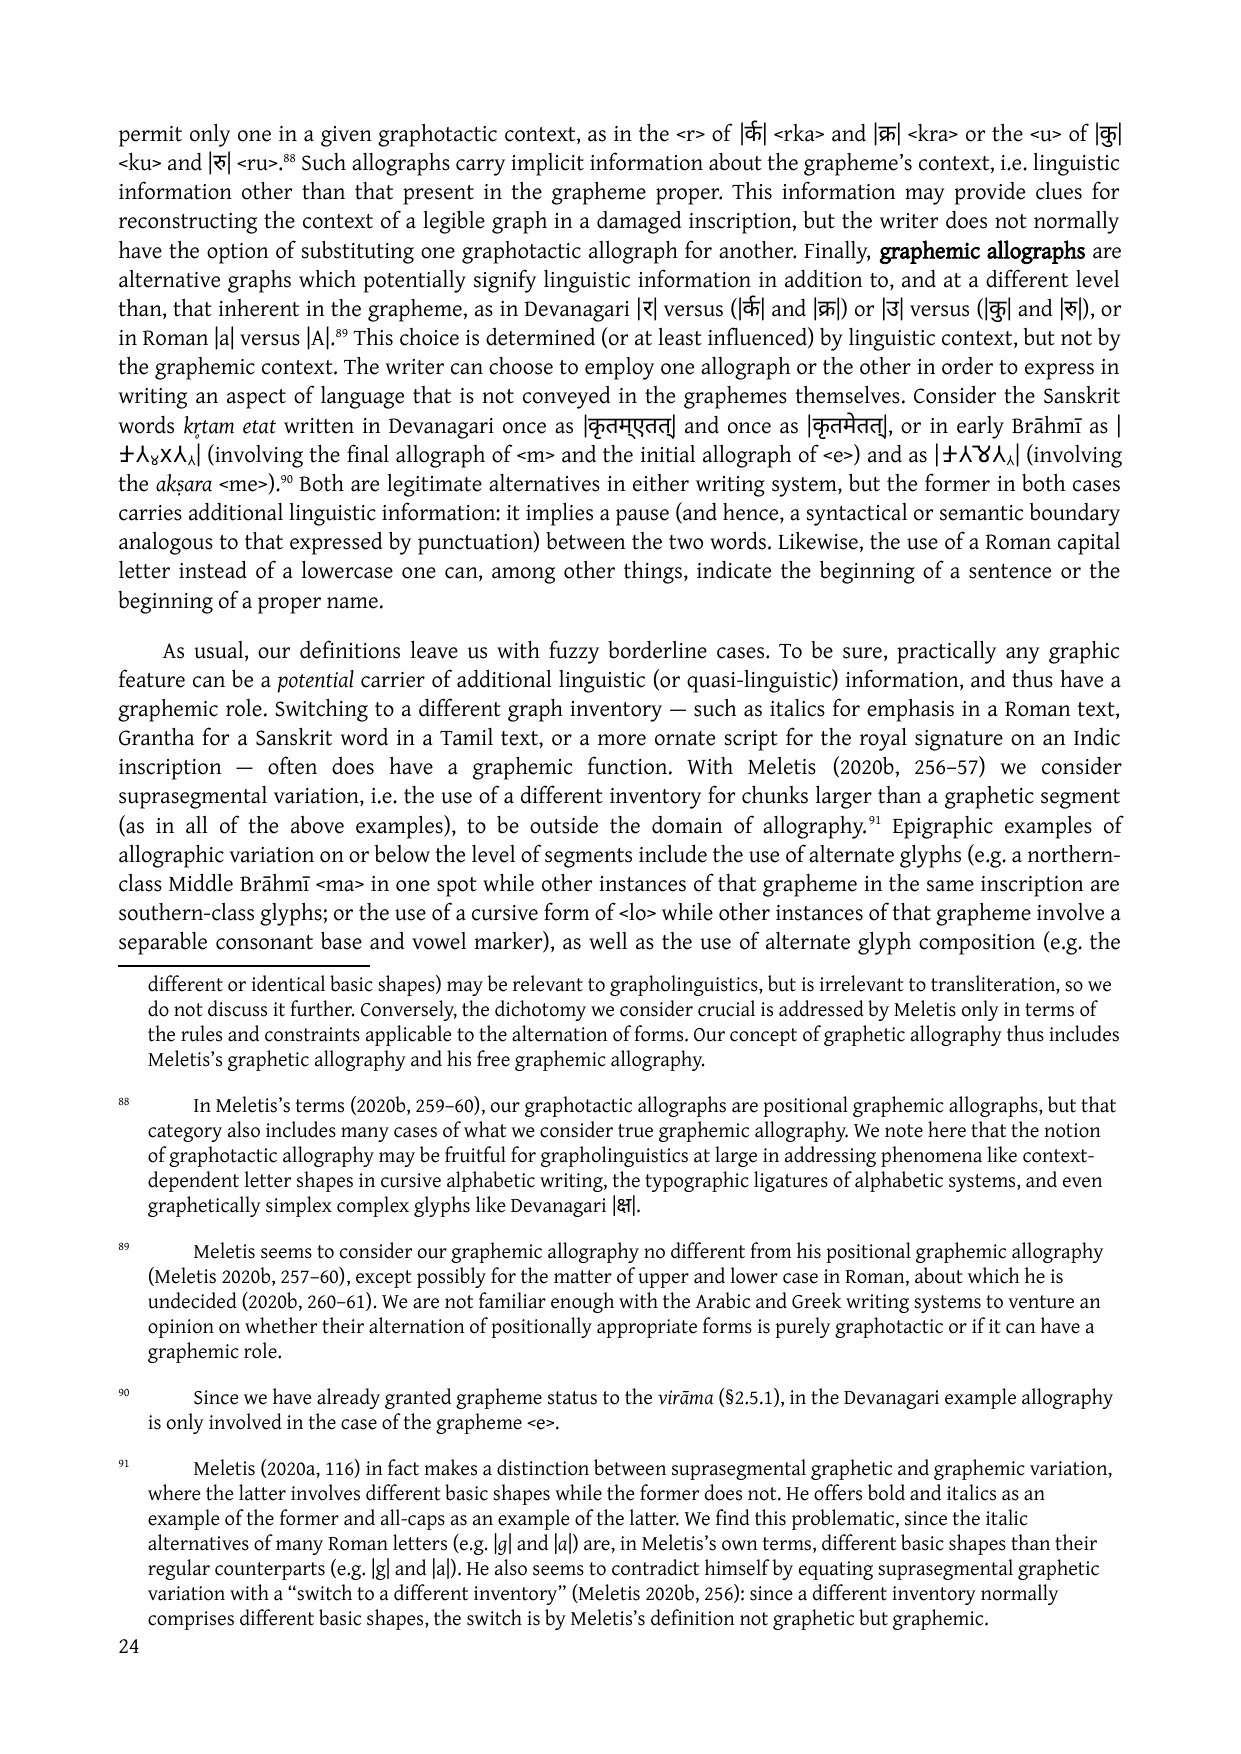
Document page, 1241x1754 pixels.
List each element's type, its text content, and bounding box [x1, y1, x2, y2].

text Accordingly, we advance that allography may be viewed as being of three kinds: graphetic, graphotactic and graphemic. Graphetic allographs are alternative graphs or glyphs which do not signify any linguistic information other than that contained in the grapheme, as in Devanagari |अ|, |अ| and |अ| or |झ|, |झ| and |झ|. Graphotactic allographs are alternative graphs of which the rules of the writing system permit only one in a given graphotactic context, as in the <r> of |र्क| <rka> and |क्र| <kra> or the <u> of |कु| <ku> and |रु| <ru>. Such allographs carry implicit information about the grapheme’s context, i.e. linguistic information other than that present in the grapheme proper. This information may provide clues for reconstructing the context of a legible graph in a damaged inscription, but the writer does not normally have the option of substituting one graphotactic allograph for another. Finally, graphemic allographs are alternative graphs which potentially signify linguistic information in addition to, and at a different level than, that inherent in the grapheme, as in Devanagari |र| versus (|र्क| and |क्र|) or |उ| versus (|कु| and |रु|), or in Roman |a| versus |A|. This choice is determined (or at least influenced) by linguistic context, but not by the graphemic context. The writer can choose to employ one allograph or the other in order to express in writing an aspect of language that is not conveyed in the graphemes themselves. Consider the Sanskrit words kr̥tam etat written in Devanagari once as |कृतम्एतत्| and once as |कृतमेतत्|, or in early Brāhmī as |𑀓𑀾𑀢𑀫𑀋𑀢𑀢| (involving the final allograph of <m> and the initial allograph of <e>) and as |𑀓𑀾𑀢𑀫𑁂𑀢𑀢| (involving the akṣara <me>). Both are legitimate alternatives in either writing system, but the former in both cases carries additional linguistic information: it implies a pause (and hence, a syntactical or semantic boundary analogous to that expressed by punctuation) between the two words. Likewise, the use of a Roman capital letter instead of a lowercase one can, among other things, indicate the beginning of a sentence or the beginning of a proper name. [118, 118, 1122, 614]
text As usual, our definitions leave us with fuzzy borderline cases. To be sure, practically any graphic feature can be a potential carrier of additional linguistic (or quasi-linguistic) information, and thus have a graphemic role. Switching to a different graph inventory — such as italics for emphasis in a Roman text, Grantha for a Sanskrit word in a Tamil text, or a more ornate script for the royal signature on an Indic inscription — often does have a graphemic function. With Meletis (2020b, 256–57) we consider suprasegmental variation, i.e. the use of a different inventory for chunks larger than a graphetic segment (as in all of the above examples), to be outside the domain of allography. Epigraphic examples of allographic variation on or below the level of segments include the use of alternate glyphs (e.g. a northern-class Middle Brāhmī <ma> in one spot while other instances of that grapheme in the same inscription are southern-class glyphs; or the use of a cursive form of <lo> while other instances of that grapheme involve a separable consonant base and vowel marker), as well as the use of alternate glyph composition (e.g. the conjunct <rya> written with the body allograph of <r> and a subscript <y> instead of the standard superscript <r> and body <y>). The semantic implications of such variation, if any, are vague and unlikely to be expressible in terms of language. On the whole, therefore, the only phenomenon we recognise as graphemic allography in the Indic writing system is the alternation of in-akṣara allographs with independent allographs. [118, 635, 1122, 956]
